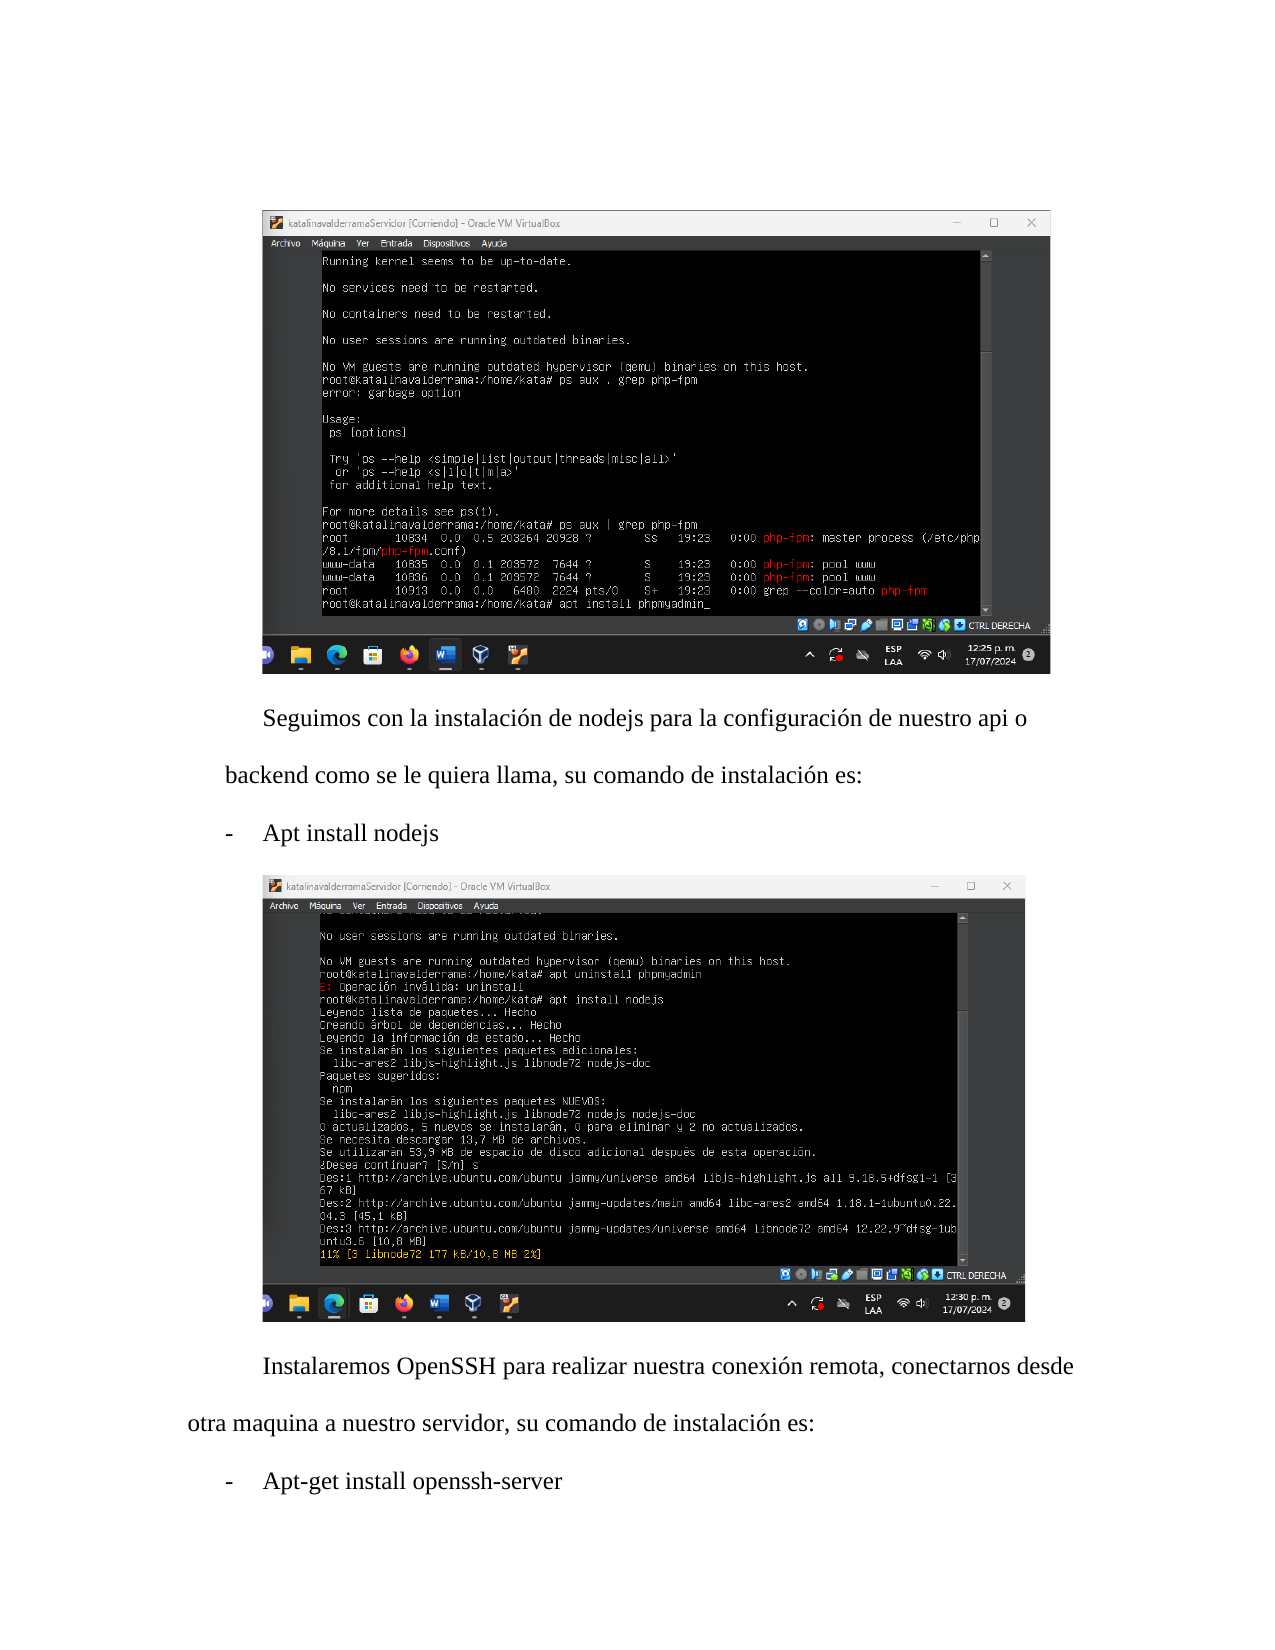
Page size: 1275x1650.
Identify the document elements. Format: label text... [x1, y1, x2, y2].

list Apt install nodejs [225, 818, 1087, 846]
text Seguimos con la instalación de nodejs para la configuración de nuestro api o backend como se le quiera llama, su comando de instalación es: [225, 703, 1087, 789]
picture [262, 210, 1051, 674]
picture [262, 875, 1026, 1322]
list Apt-get install openssh-server [225, 1466, 1087, 1494]
text Instalaremos OpenSSH para realizar nuestra conexión remota, conectarnos desde otra maquina a nuestro servidor, su comando de instalación es: [187, 1351, 1087, 1437]
